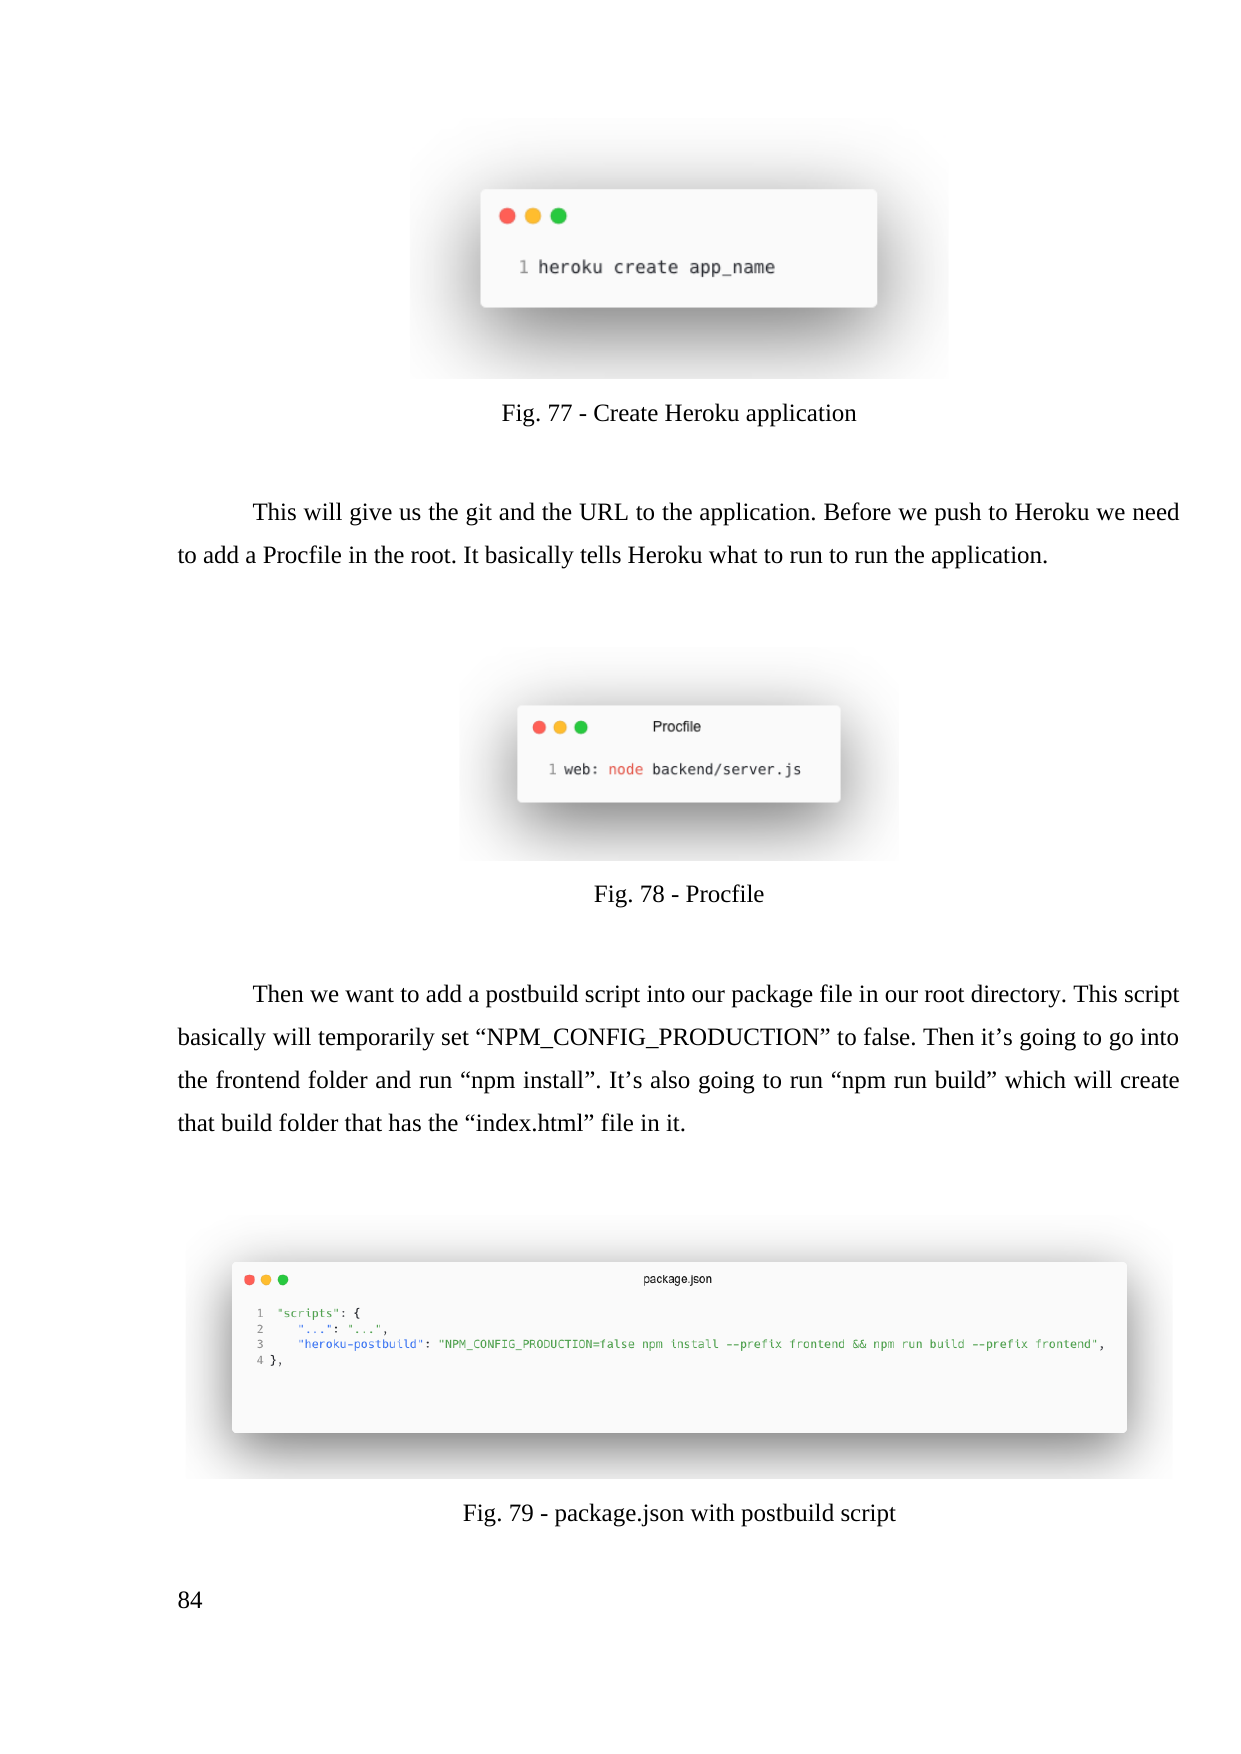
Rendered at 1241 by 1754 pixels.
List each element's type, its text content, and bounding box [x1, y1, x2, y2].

picture [409, 118, 949, 379]
text This will give us the git and the URL to the application. Before we push to Heroku we need to add a Procfile in the root. It basically tells Heroku what to run to run the application. [177, 497, 1181, 569]
picture [185, 1215, 1173, 1479]
picture [459, 647, 899, 861]
text Then we want to add a postbuild script into our package file in our root directory. This script basically will temporarily set “NPM_CONFIG_PRODUCTION” to false. Then it’s going to go into the frontend folder and run “npm install”. It’s also going to run “npm run build” which will create that build folder that has the “index.html” file in it. [177, 979, 1181, 1137]
